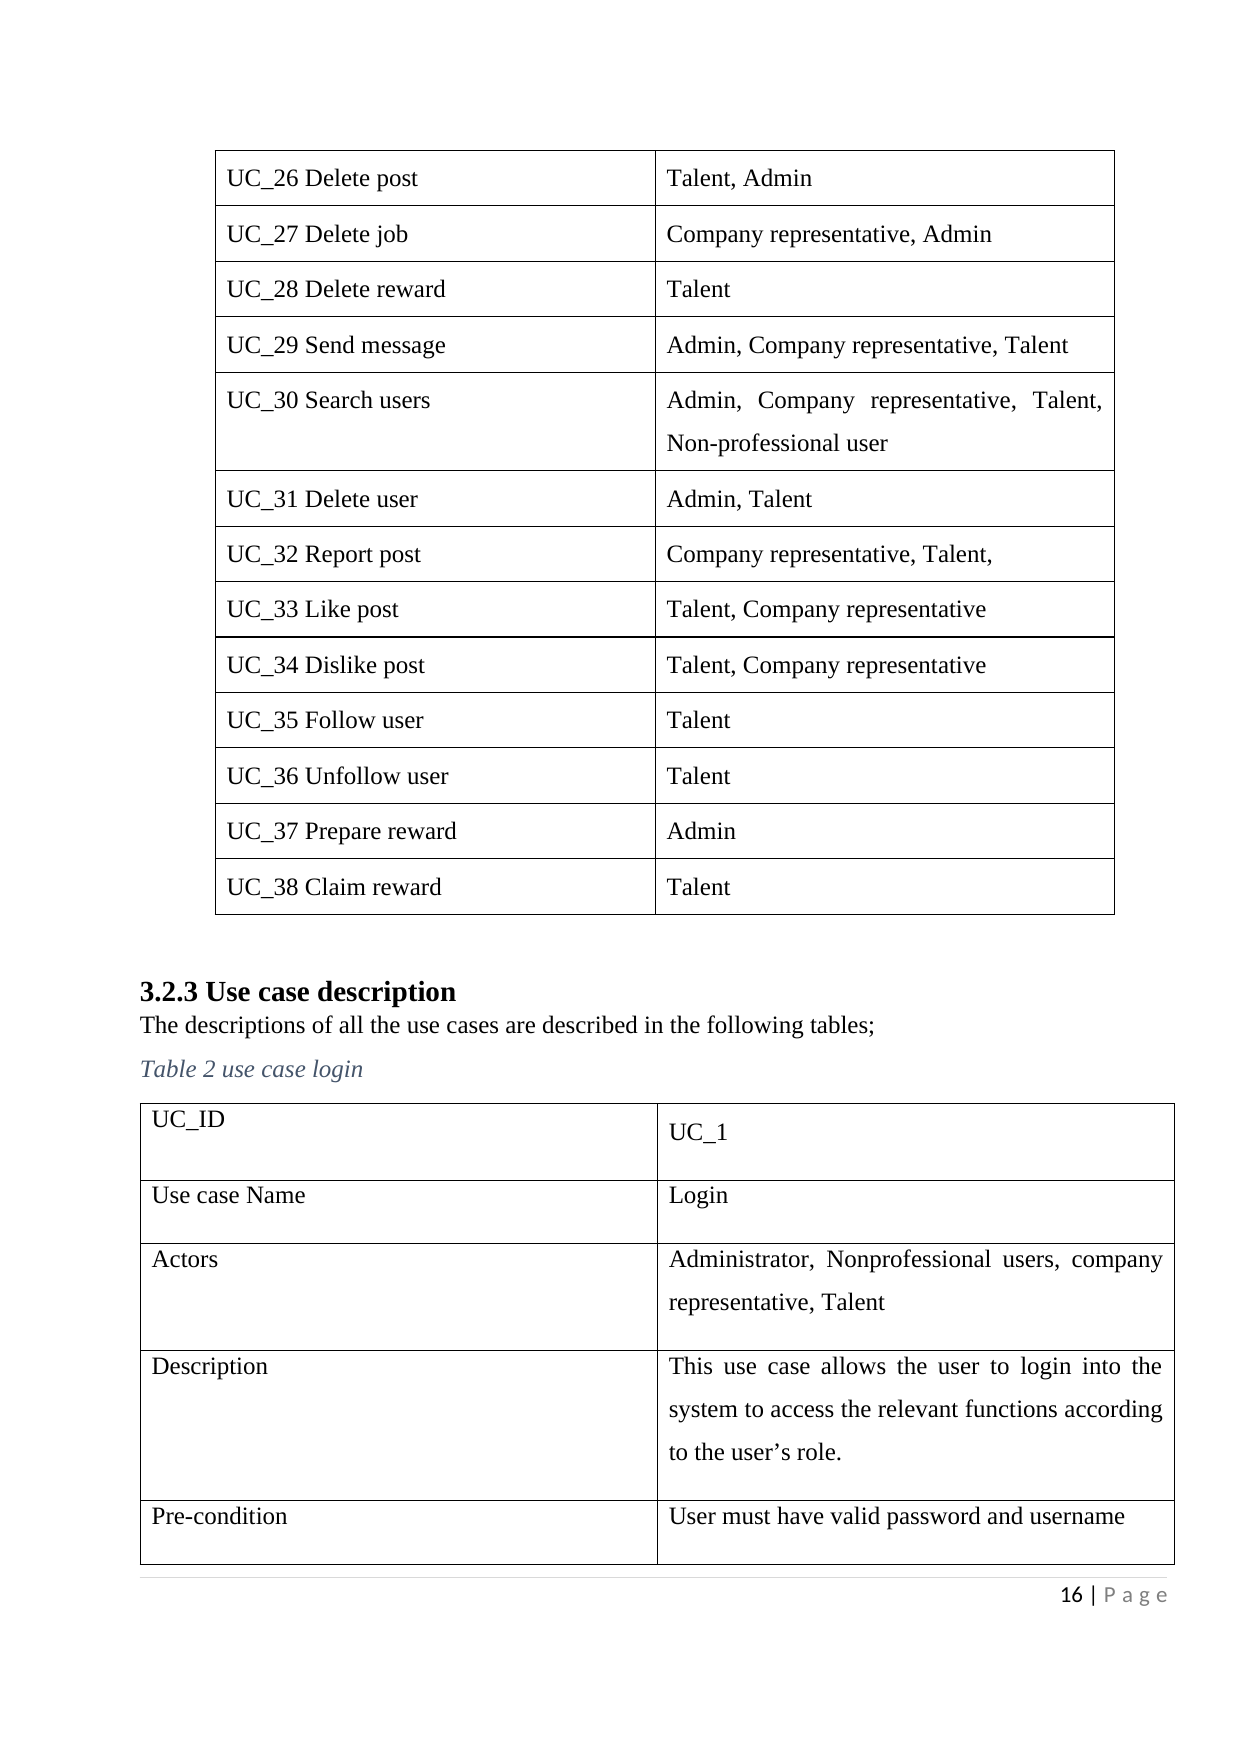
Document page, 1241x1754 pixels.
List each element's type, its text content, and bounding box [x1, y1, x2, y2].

table_cell UC_28 Delete reward [216, 262, 655, 316]
table_cell UC_30 Search users [216, 373, 655, 470]
table_cell Talent [656, 748, 1114, 803]
table_cell Talent, Admin [656, 151, 1114, 205]
table_cell Company representative, Talent, [656, 527, 1114, 581]
table_cell UC_35 Follow user [216, 693, 655, 747]
table_header UC_1 [658, 1104, 1174, 1179]
table_cell Talent, Company representative [656, 582, 1114, 636]
table_cell User must have valid password and username [658, 1501, 1174, 1564]
table_cell Company representative, Admin [656, 206, 1114, 261]
table_header UC_ID [141, 1104, 657, 1179]
table_cell Pre-condition [141, 1501, 657, 1564]
table_cell This use case allows the user to login into the system to access the relevant functions according to the user’s role. [658, 1351, 1174, 1500]
table_cell UC_31 Delete user [216, 471, 655, 526]
table_cell UC_27 Delete job [216, 206, 655, 261]
table_cell Talent [656, 262, 1114, 316]
table_cell Talent [656, 859, 1114, 913]
table_cell Description [141, 1351, 657, 1500]
subtitle 3.2.3 Use case description [139, 974, 1167, 1008]
table_cell Admin [656, 804, 1114, 858]
table_cell UC_26 Delete post [216, 151, 655, 205]
table_cell UC_38 Claim reward [216, 859, 655, 913]
table_cell UC_29 Send message [216, 317, 655, 372]
table_cell Talent [656, 693, 1114, 747]
table_cell UC_33 Like post [216, 582, 655, 636]
table_cell Use case Name [141, 1181, 657, 1243]
table_cell Administrator, Nonprofessional users, company representative, Talent [658, 1244, 1174, 1350]
table_cell UC_37 Prepare reward [216, 804, 655, 858]
text Table 2 use case login [139, 1054, 1167, 1082]
table_cell Talent, Company representative [656, 638, 1114, 692]
table_cell Admin, Talent [656, 471, 1114, 526]
text The descriptions of all the use cases are described in the following tables; [139, 1011, 1167, 1039]
table_cell Admin, Company representative, Talent, Non-professional user [656, 373, 1114, 470]
table_cell UC_34 Dislike post [216, 638, 655, 692]
table_cell Actors [141, 1244, 657, 1350]
table_cell Login [658, 1181, 1174, 1243]
table_cell Admin, Company representative, Talent [656, 317, 1114, 372]
table_cell UC_36 Unfollow user [216, 748, 655, 803]
table_cell UC_32 Report post [216, 527, 655, 581]
